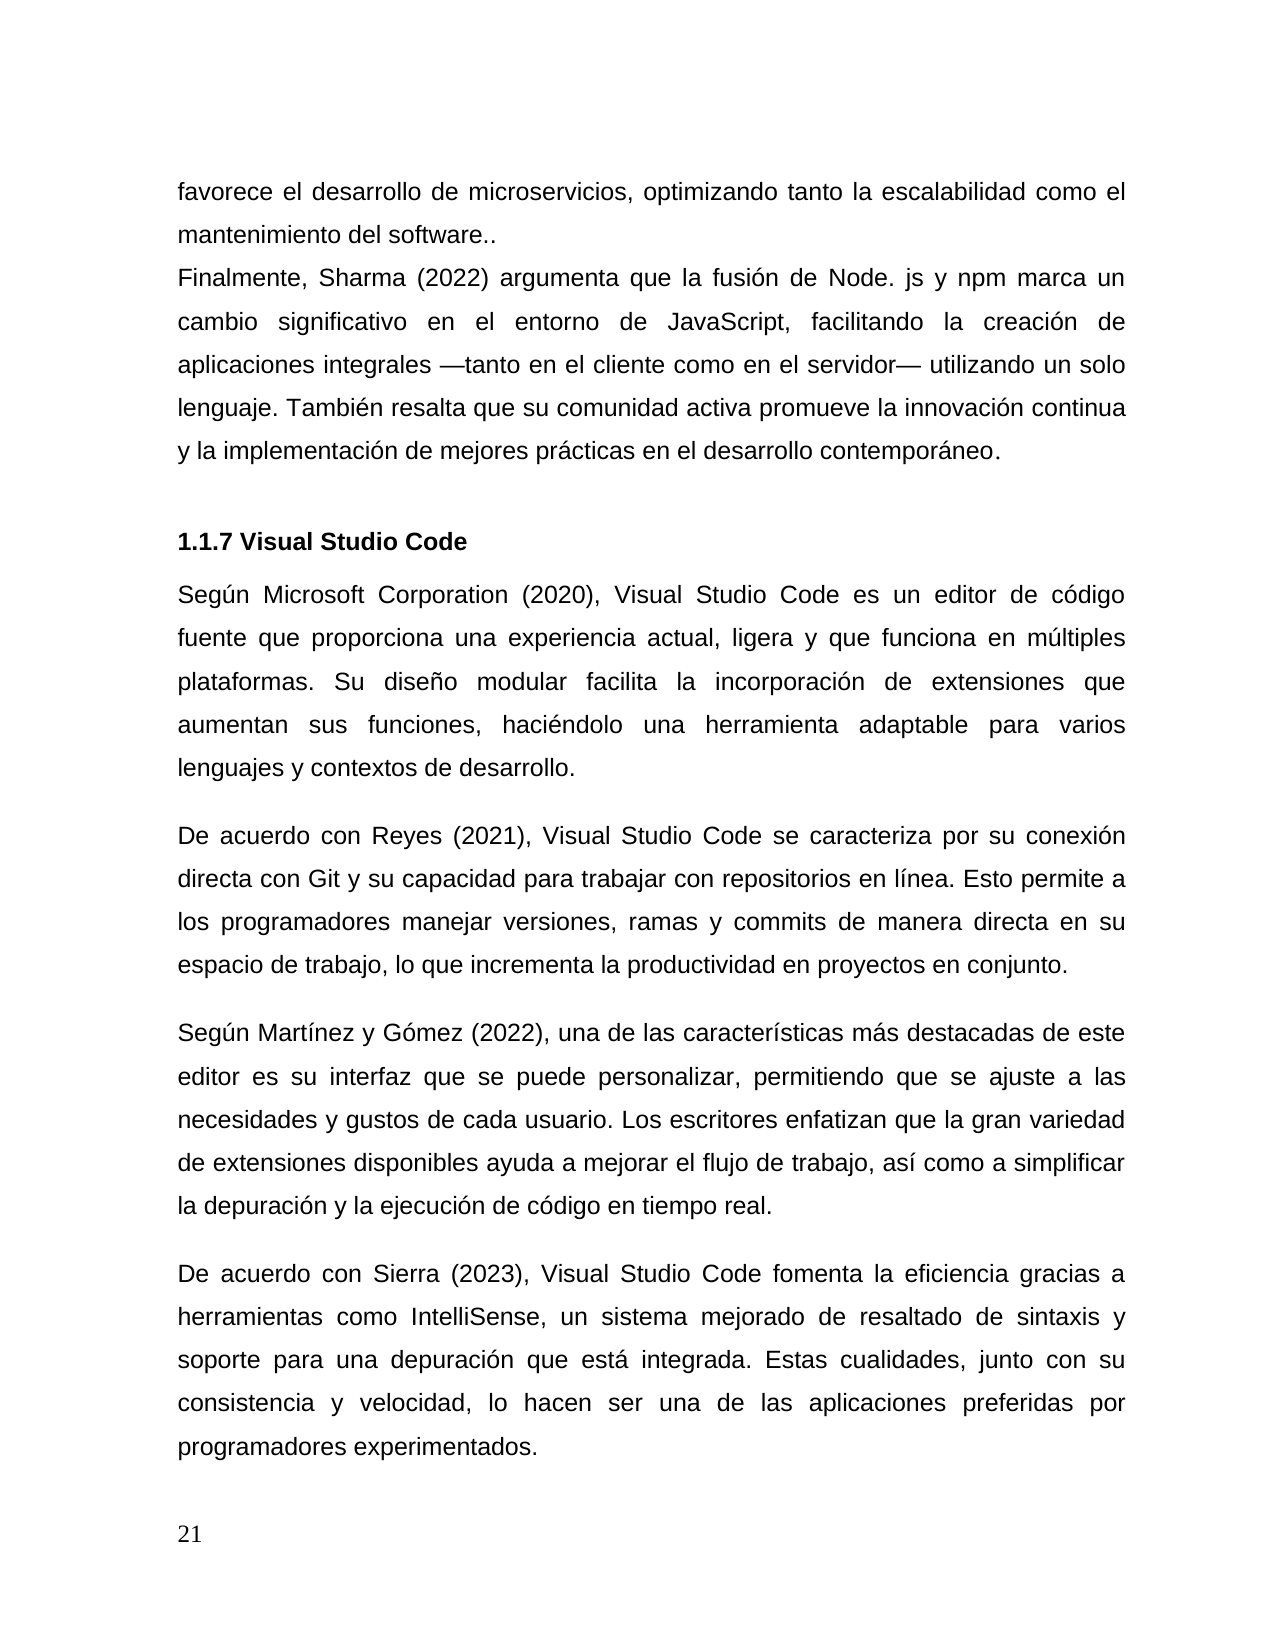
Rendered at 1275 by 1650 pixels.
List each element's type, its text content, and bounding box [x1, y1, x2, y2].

text Finalmente, Sharma (2022) argumenta que la fusión de Node. js y npm marca un cambio significativo en el entorno de JavaScript, facilitando la creación de aplicaciones integrales —tanto en el cliente como en el servidor— utilizando un solo lenguaje. También resalta que su comunidad activa promueve la innovación continua y la implementación de mejores prácticas en el desarrollo contemporáneo. [177, 263, 1127, 465]
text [177, 177, 1127, 249]
subtitle 1.1.7 Visual Studio Code [177, 526, 1127, 555]
text De acuerdo con Sierra (2023), Visual Studio Code fomenta la eficiencia gracias a herramientas como IntelliSense, un sistema mejorado de resaltado de sintaxis y soporte para una depuración que está integrada. Estas cualidades, junto con su consistencia y velocidad, lo hacen ser una de las aplicaciones preferidas por programadores experimentados. [177, 1259, 1127, 1460]
text Según Martínez y Gómez (2022), una de las características más destacadas de este editor es su interfaz que se puede personalizar, permitiendo que se ajuste a las necesidades y gustos de cada usuario. Los escritores enfatizan que la gran variedad de extensiones disponibles ayuda a mejorar el flujo de trabajo, así como a simplificar la depuración y la ejecución de código en tiempo real. [177, 1018, 1127, 1219]
text De acuerdo con Reyes (2021), Visual Studio Code se caracteriza por su conexión directa con Git y su capacidad para trabajar con repositorios en línea. Esto permite a los programadores manejar versiones, ramas y commits de manera directa en su espacio de trabajo, lo que incrementa la productividad en proyectos en conjunto. [177, 821, 1127, 979]
text Según Microsoft Corporation (2020), Visual Studio Code es un editor de código fuente que proporciona una experiencia actual, ligera y que funciona en múltiples plataformas. Su diseño modular facilita la incorporación de extensiones que aumentan sus funciones, haciéndolo una herramienta adaptable para varios lenguajes y contextos de desarrollo. [177, 580, 1127, 781]
